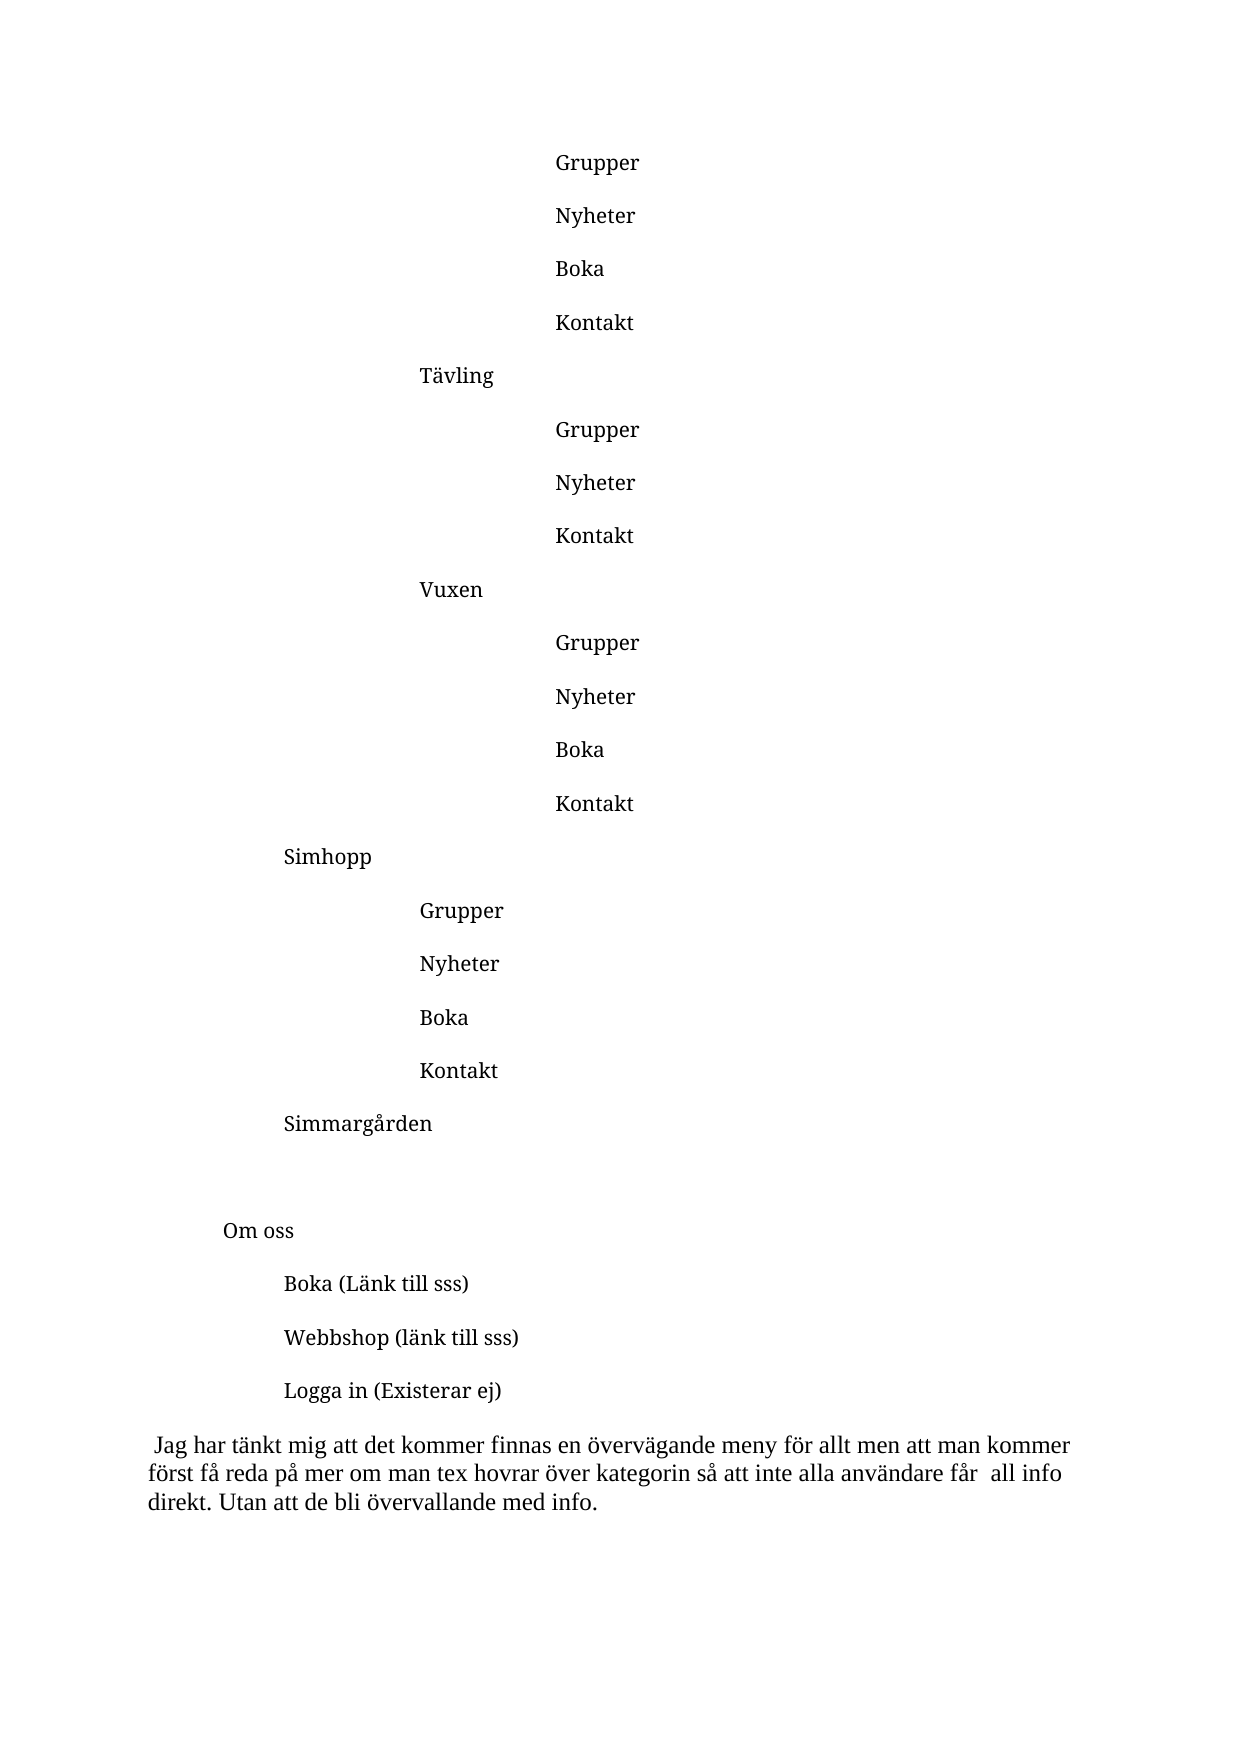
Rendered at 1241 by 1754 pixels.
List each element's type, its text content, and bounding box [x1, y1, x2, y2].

text Nyheter [148, 201, 1093, 229]
text Jag har tänkt mig att det kommer finnas en övervägande meny för allt men att man kommer först få reda på mer om man tex hovrar över kategorin så att inte alla användare får all info direkt. Utan att de bli övervallande med info. [148, 1430, 1093, 1516]
text Kontakt [148, 308, 1093, 336]
text Webbshop (länk till sss) [148, 1323, 1093, 1351]
text Boka [148, 254, 1093, 283]
text Boka [148, 1003, 1093, 1031]
text Kontakt [148, 522, 1093, 550]
text Grupper [148, 415, 1093, 443]
text Kontakt [148, 789, 1093, 817]
text Om oss [148, 1216, 1093, 1244]
text Simhopp [148, 842, 1093, 871]
text Simmargården [148, 1109, 1093, 1138]
text Grupper [148, 628, 1093, 657]
text Vuxen [148, 575, 1093, 603]
text Nyheter [148, 468, 1093, 497]
text Grupper [148, 896, 1093, 924]
text Logga in (Existerar ej) [148, 1376, 1093, 1405]
text Kontakt [148, 1056, 1093, 1084]
text Nyheter [148, 949, 1093, 978]
text Tävling [148, 361, 1093, 390]
text Boka [148, 735, 1093, 764]
text Grupper [148, 148, 1093, 176]
text Boka (Länk till sss) [148, 1269, 1093, 1298]
text Nyheter [148, 682, 1093, 710]
